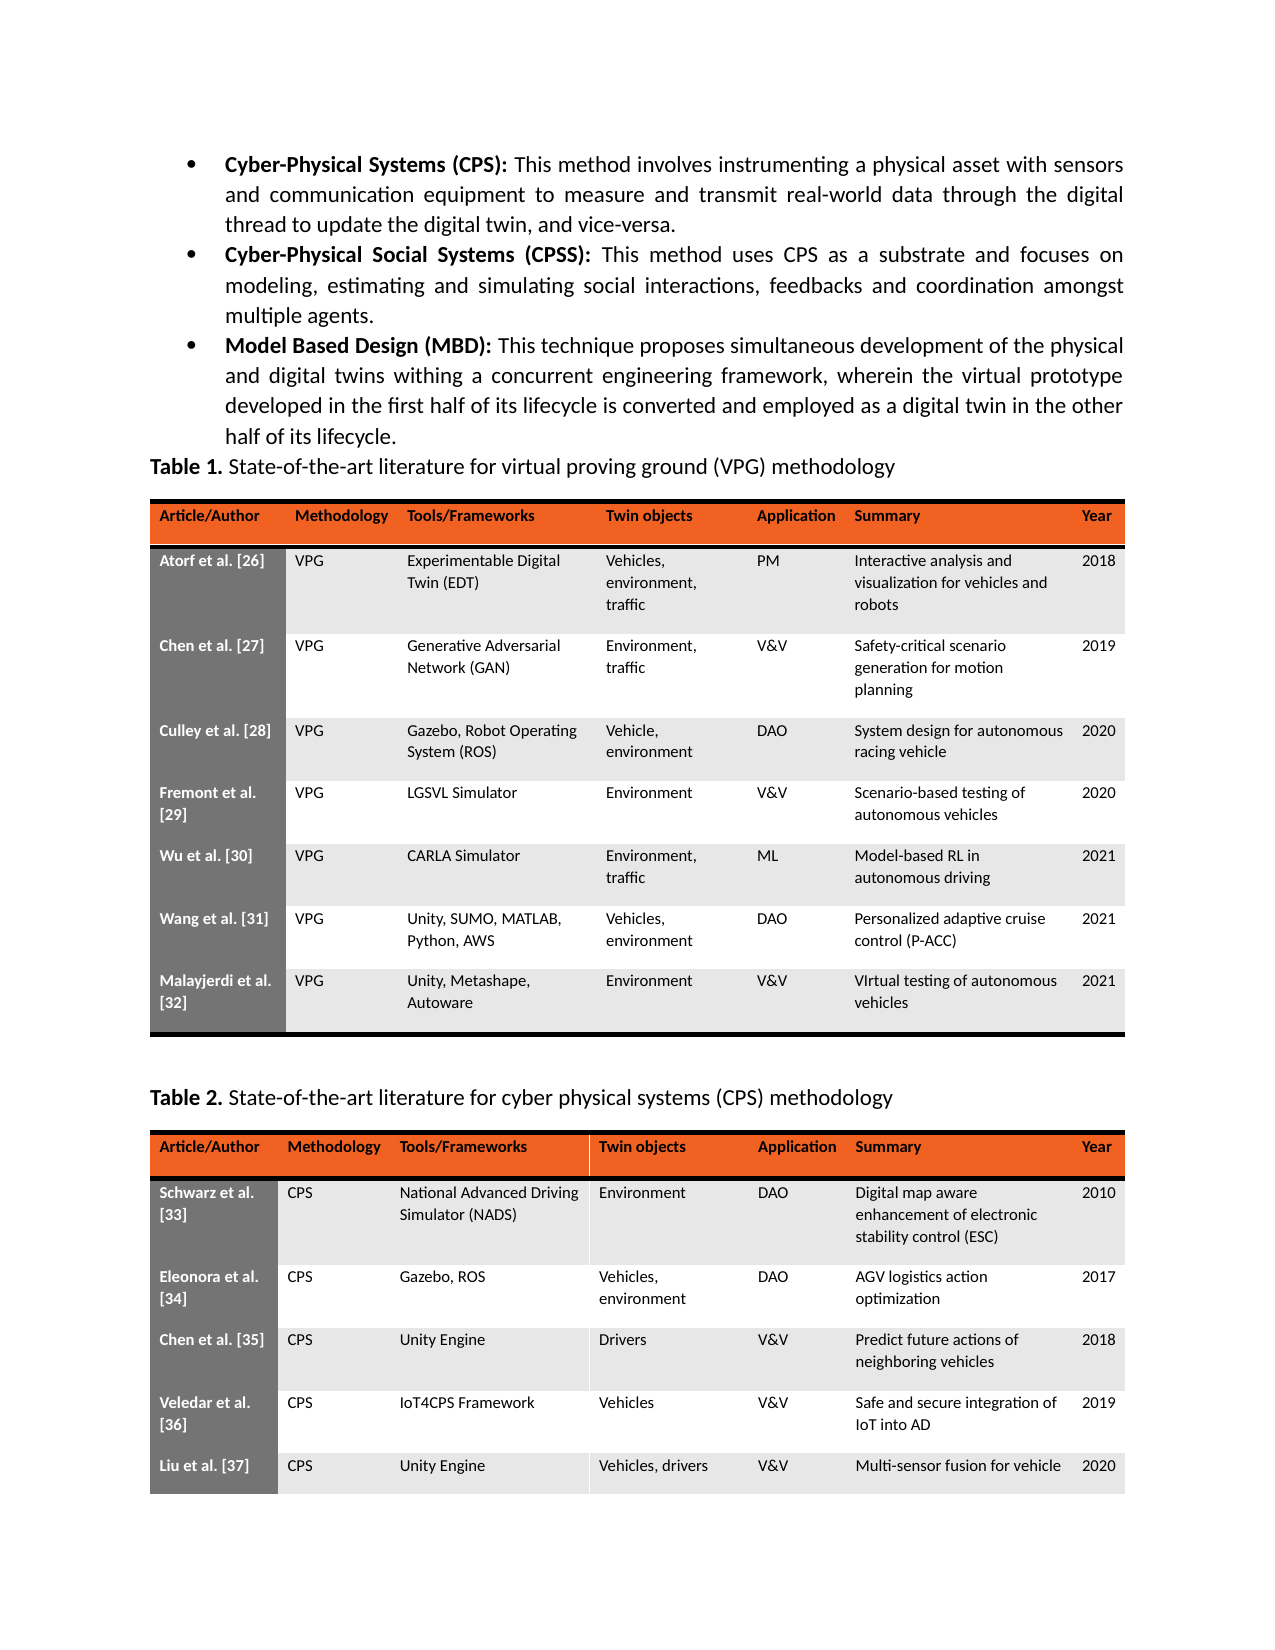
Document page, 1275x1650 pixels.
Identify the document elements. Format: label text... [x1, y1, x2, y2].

table_cell Vehicles, drivers [590, 1453, 749, 1494]
table_cell Chen et al. [27] [150, 634, 286, 718]
table_cell Experimentable Digital Twin (EDT) [398, 549, 597, 634]
table_cell Environment [597, 969, 748, 1032]
table_cell CPS [278, 1181, 390, 1265]
table_cell Model-based RL in autonomous driving [845, 844, 1073, 906]
table_cell Chen et al. [35] [150, 1328, 278, 1391]
table_cell Veledar et al. [36] [150, 1391, 278, 1453]
table_cell V&V [748, 634, 845, 718]
table_cell Unity Engine [390, 1328, 589, 1391]
table_cell CPS [278, 1391, 390, 1453]
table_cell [846, 1453, 1073, 1494]
table_cell Predict future actions of neighboring vehicles [846, 1328, 1073, 1391]
table_cell Vehicle, environment [597, 718, 748, 781]
table_header Tools/Frameworks [390, 1135, 589, 1176]
table_cell Unity, SUMO, MATLAB, Python, AWS [398, 906, 597, 969]
table_header Methodology [286, 504, 398, 544]
table_cell Unity, Metashape, Autoware [398, 969, 597, 1032]
table_cell Wang et al. [31] [150, 906, 286, 969]
table_header Year [1073, 1135, 1125, 1176]
table_cell System design for autonomous racing vehicle [845, 718, 1073, 781]
table_cell 2017 [1073, 1265, 1125, 1328]
table_header Twin objects [590, 1135, 749, 1176]
table_cell Eleonora et al. [34] [150, 1265, 278, 1328]
table_cell DAO [748, 906, 845, 969]
table_cell Scenario-based testing of autonomous vehicles [845, 781, 1073, 844]
table_cell VPG [286, 634, 398, 718]
table_cell Schwarz et al. [33] [150, 1181, 278, 1265]
table_cell VPG [286, 969, 398, 1032]
table_cell Environment, traffic [597, 844, 748, 906]
table_cell DAO [749, 1265, 846, 1328]
table_header Methodology [278, 1135, 390, 1176]
table_cell Vehicles, environment [597, 906, 748, 969]
table_cell Vehicles, environment [590, 1265, 749, 1328]
table_cell Safe and secure integration of IoT into AD [846, 1391, 1073, 1453]
table_cell CPS [278, 1328, 390, 1391]
table_cell IoT4CPS Framework [390, 1391, 589, 1453]
list Model Based Design (MBD): This technique proposes simultaneous development of the physical and digital twins withing a concurrent engineering framework, wherein the virtual prototype developed in the first half of its lifecycle is converted and employed as a digital twin in the other half of its lifecycle. [187, 331, 1125, 450]
table_cell Environment, traffic [597, 634, 748, 718]
table_cell Personalized adaptive cruise control (P-ACC) [845, 906, 1073, 969]
table_cell Atorf et al. [26] [150, 549, 286, 634]
table_cell DAO [748, 718, 845, 781]
table_cell AGV logistics action optimization [846, 1265, 1073, 1328]
table_cell National Advanced Driving Simulator (NADS) [390, 1181, 589, 1265]
table_cell DAO [749, 1181, 846, 1265]
table_cell 2018 [1073, 549, 1125, 634]
table_cell V&V [748, 781, 845, 844]
table_cell Wu et al. [30] [150, 844, 286, 906]
table_cell 2021 [1073, 906, 1125, 969]
table_cell V&V [749, 1453, 846, 1494]
table_cell V&V [749, 1328, 846, 1391]
table_cell CPS [278, 1265, 390, 1328]
table_cell 2020 [1073, 781, 1125, 844]
table_cell Environment [590, 1181, 749, 1265]
table_cell 2019 [1073, 634, 1125, 718]
table_cell VPG [286, 906, 398, 969]
text Table 2. State-of-the-art literature for cyber physical systems (CPS) methodology [150, 1083, 1125, 1111]
table_cell Environment [597, 781, 748, 844]
table_header Application [749, 1135, 846, 1176]
table_cell Drivers [590, 1328, 749, 1391]
table_cell Generative Adversarial Network (GAN) [398, 634, 597, 718]
table_cell Gazebo, Robot Operating System (ROS) [398, 718, 597, 781]
table_cell LGSVL Simulator [398, 781, 597, 844]
table_cell CPS [278, 1453, 390, 1494]
table_cell Liu et al. [37] [150, 1453, 278, 1494]
table_cell 2020 [1073, 1453, 1125, 1494]
table_header Year [1073, 504, 1125, 544]
table_cell Digital map aware enhancement of electronic stability control (ESC) [846, 1181, 1073, 1265]
table_cell Culley et al. [28] [150, 718, 286, 781]
table_cell VPG [286, 844, 398, 906]
list Cyber-Physical Systems (CPS): This method involves instrumenting a physical asset with sensors and communication equipment to measure and transmit real-world data through the digital thread to update the digital twin, and vice-versa. [187, 150, 1125, 238]
table_header Summary [845, 504, 1073, 544]
table_header Tools/Frameworks [398, 504, 597, 544]
table_cell PM [748, 549, 845, 634]
table_header Article/Author [150, 504, 286, 544]
table_cell VPG [286, 549, 398, 634]
table_cell V&V [749, 1391, 846, 1453]
table_cell Fremont et al. [29] [150, 781, 286, 844]
table_cell Malayjerdi et al. [32] [150, 969, 286, 1032]
table_cell 2018 [1073, 1328, 1125, 1391]
table_cell Gazebo, ROS [390, 1265, 589, 1328]
table_cell Safety-critical scenario generation for motion planning [845, 634, 1073, 718]
table_cell VIrtual testing of autonomous vehicles [845, 969, 1073, 1032]
table_cell 2021 [1073, 844, 1125, 906]
table_cell V&V [748, 969, 845, 1032]
table_cell ML [748, 844, 845, 906]
text Table 1. State-of-the-art literature for virtual proving ground (VPG) methodology [150, 452, 1125, 480]
table_cell 2019 [1073, 1391, 1125, 1453]
table_cell Interactive analysis and visualization for vehicles and robots [845, 549, 1073, 634]
table_cell 2021 [1073, 969, 1125, 1032]
table_cell Vehicles, environment, traffic [597, 549, 748, 634]
table_cell Unity Engine [390, 1453, 589, 1494]
table_cell 2020 [1073, 718, 1125, 781]
list Cyber-Physical Social Systems (CPSS): This method uses CPS as a substrate and focuses on modeling, estimating and simulating social interactions, feedbacks and coordination amongst multiple agents. [187, 241, 1125, 329]
table_header Article/Author [150, 1135, 278, 1176]
table_cell CARLA Simulator [398, 844, 597, 906]
table_header Twin objects [597, 504, 748, 544]
table_cell 2010 [1073, 1181, 1125, 1265]
table_cell Vehicles [590, 1391, 749, 1453]
table_header Application [748, 504, 845, 544]
table_cell VPG [286, 718, 398, 781]
table_cell VPG [286, 781, 398, 844]
table_header Summary [846, 1135, 1073, 1176]
